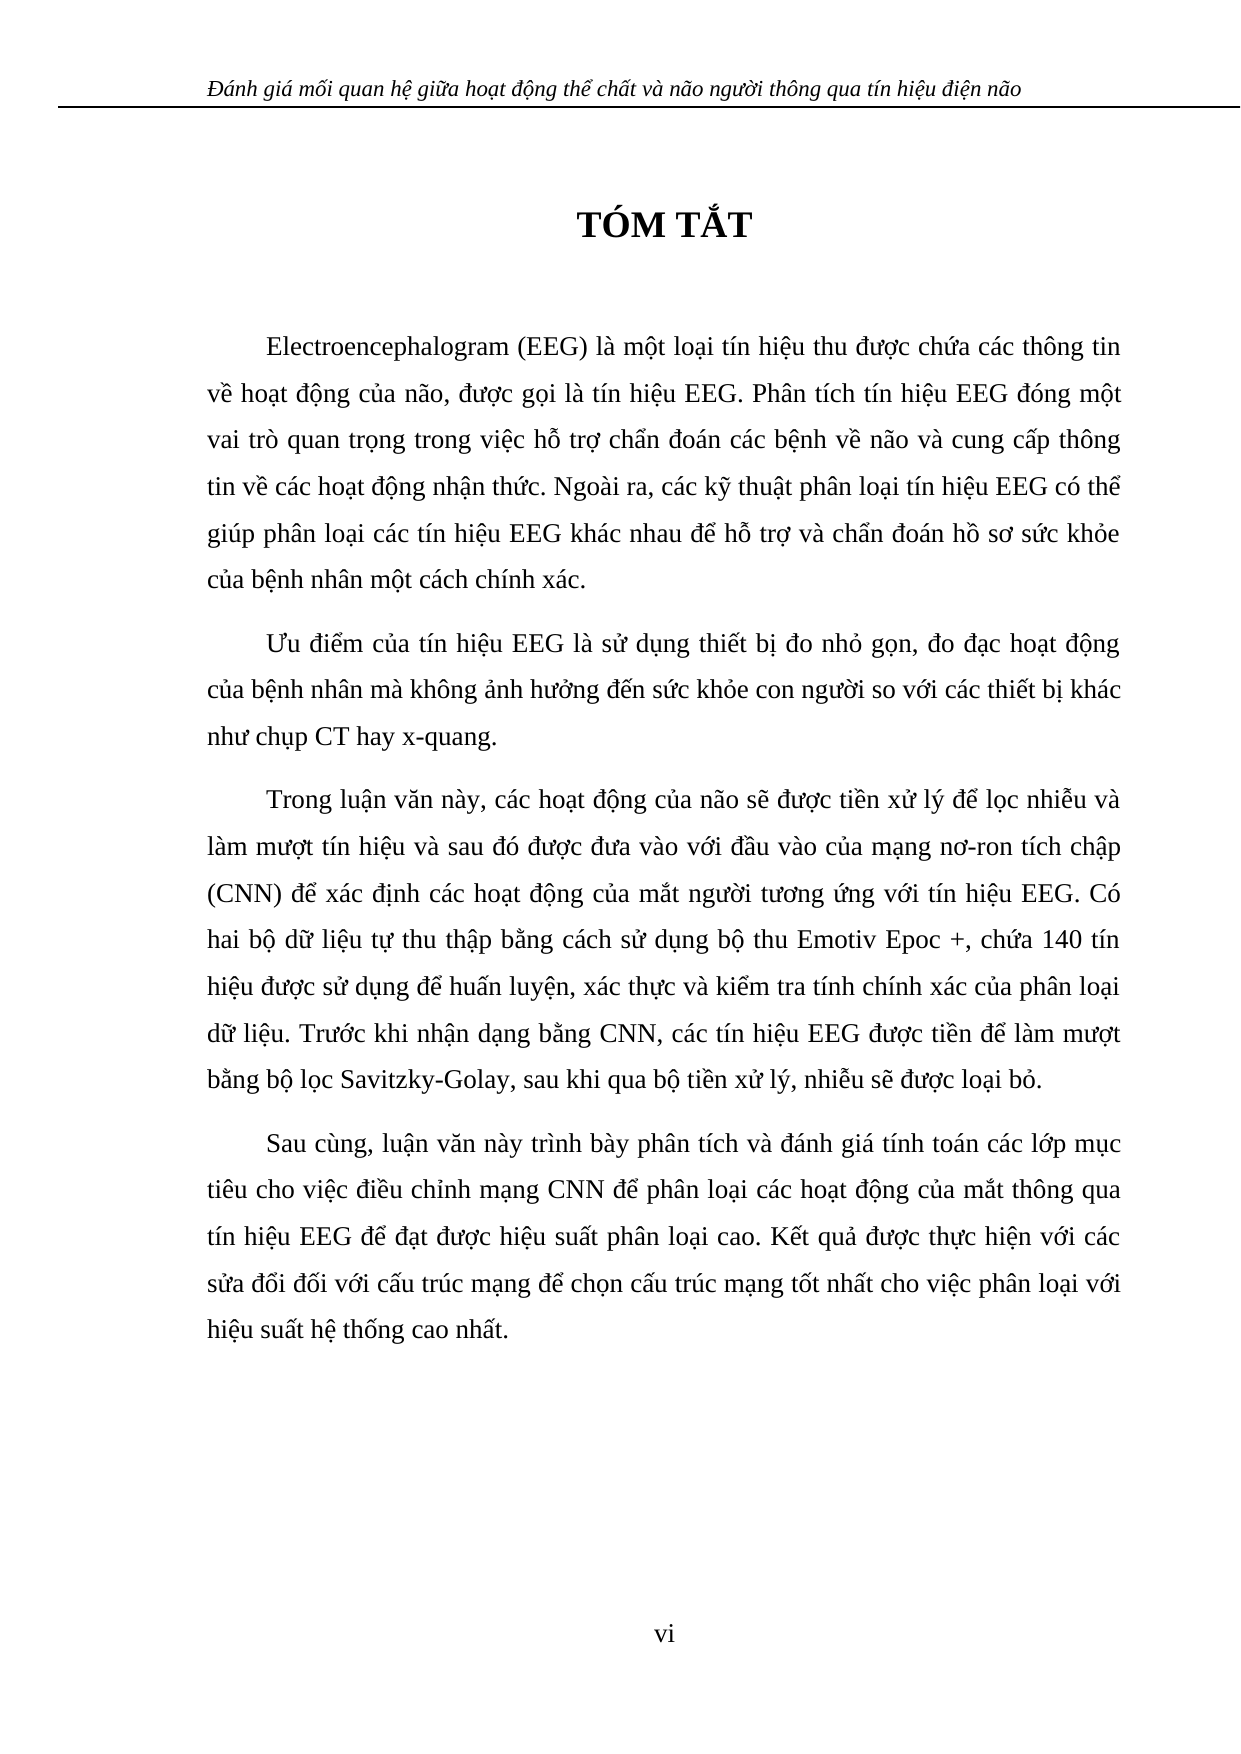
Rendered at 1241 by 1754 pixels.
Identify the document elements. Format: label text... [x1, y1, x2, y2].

text Electroencephalogram (EEG) là một loại tín hiệu thu được chứa các thông tin về hoạt động của não, được gọi là tín hiệu EEG. Phân tích tín hiệu EEG đóng một vai trò quan trọng trong việc hỗ trợ chẩn đoán các bệnh về não và cung cấp thông tin về các hoạt động nhận thức. Ngoài ra, các kỹ thuật phân loại tín hiệu EEG có thể giúp phân loại các tín hiệu EEG khác nhau để hỗ trợ và chẩn đoán hồ sơ sức khỏe của bệnh nhân một cách chính xác. [207, 330, 1122, 595]
text Trong luận văn này, các hoạt động của não sẽ được tiền xử lý để lọc nhiễu và làm mượt tín hiệu và sau đó được đưa vào với đầu vào của mạng nơ-ron tích chập (CNN) để xác định các hoạt động của mắt người tương ứng với tín hiệu EEG. Có hai bộ dữ liệu tự thu thập bằng cách sử dụng bộ thu Emotiv Epoc +, chứa 140 tín hiệu được sử dụng để huấn luyện, xác thực và kiểm tra tính chính xác của phân loại dữ liệu. Trước khi nhận dạng bằng CNN, các tín hiệu EEG được tiền để làm mượt bằng bộ lọc Savitzky-Golay, sau khi qua bộ tiền xử lý, nhiễu sẽ được loại bỏ. [207, 783, 1122, 1095]
text Ưu điểm của tín hiệu EEG là sử dụng thiết bị đo nhỏ gọn, đo đạc hoạt động của bệnh nhân mà không ảnh hưởng đến sức khỏe con người so với các thiết bị khác như chụp CT hay x-quang. [207, 627, 1122, 751]
text Sau cùng, luận văn này trình bày phân tích và đánh giá tính toán các lớp mục tiêu cho việc điều chỉnh mạng CNN để phân loại các hoạt động của mắt thông qua tín hiệu EEG để đạt được hiệu suất phân loại cao. Kết quả được thực hiện với các sửa đổi đối với cấu trúc mạng để chọn cấu trúc mạng tốt nhất cho việc phân loại với hiệu suất hệ thống cao nhất. [207, 1127, 1122, 1345]
subtitle TÓM TẮT [207, 202, 1122, 245]
